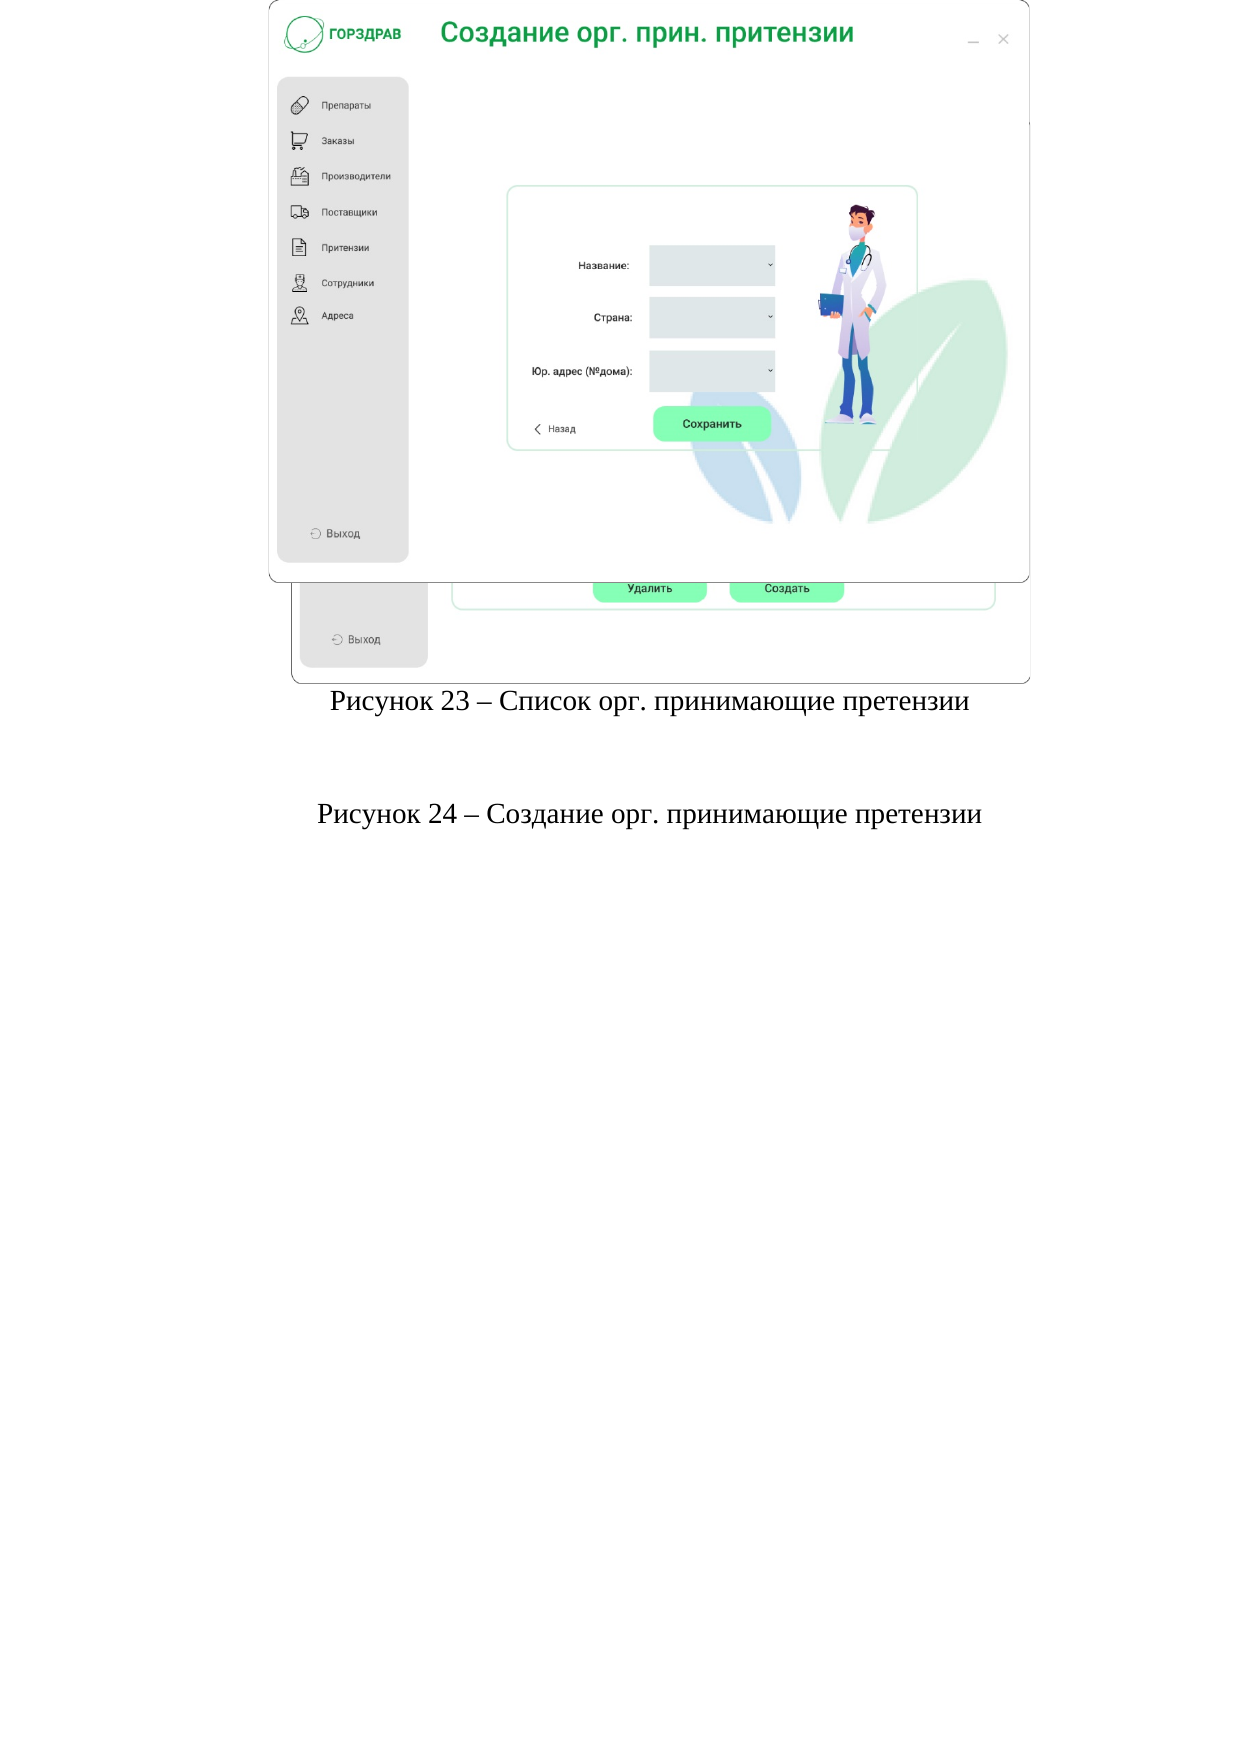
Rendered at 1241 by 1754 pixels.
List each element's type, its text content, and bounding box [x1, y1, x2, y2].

list Рисунок 24 – Создание орг. принимающие претензии [118, 796, 1181, 830]
picture [268, 0, 1031, 684]
